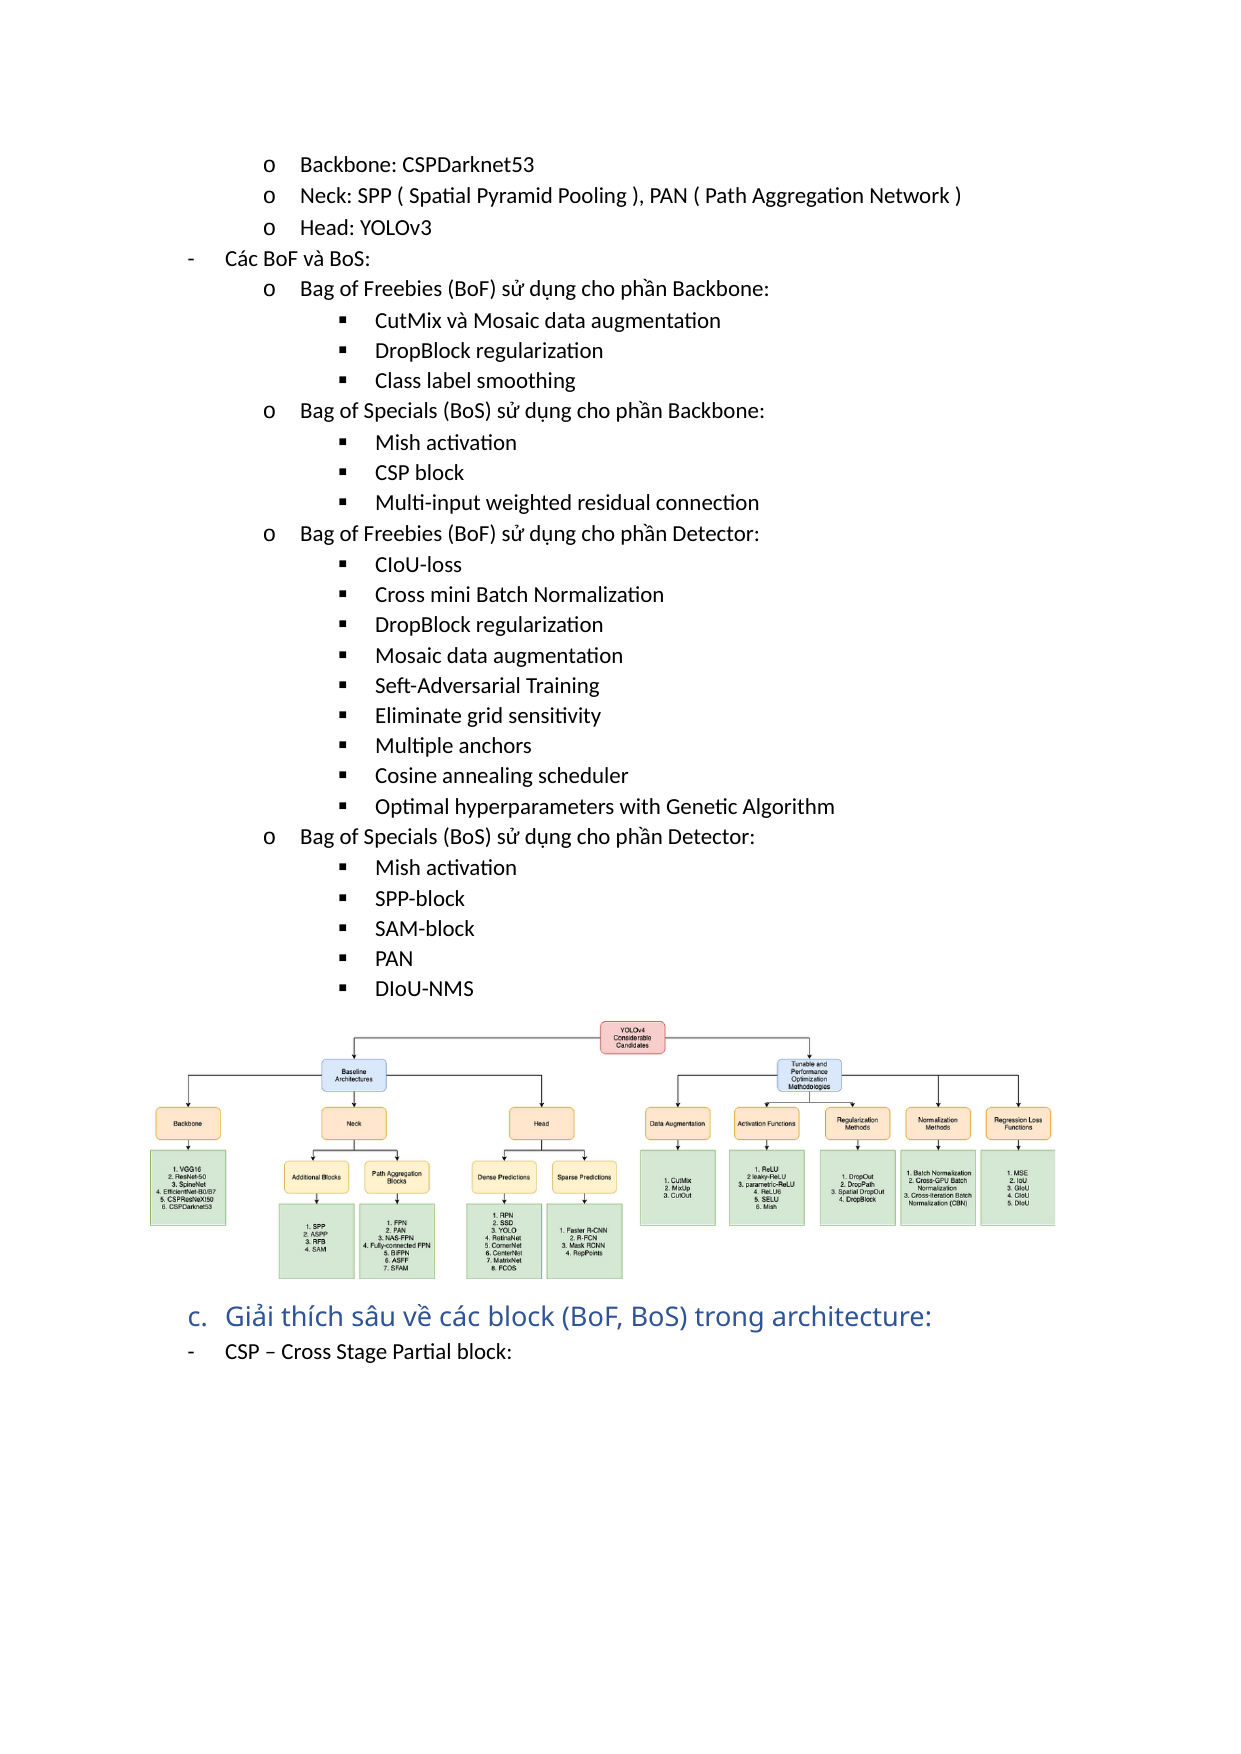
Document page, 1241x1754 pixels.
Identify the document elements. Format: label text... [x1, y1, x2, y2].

list Các BoF và BoS: [187, 244, 1090, 272]
list CIoU-loss [337, 550, 1090, 578]
list Neck: SPP ( Spatial Pyramid Pooling ), PAN ( Path Aggregation Network ) [262, 181, 1090, 211]
list Backbone: CSPDarknet53 [262, 150, 1090, 179]
list Seft-Adversarial Training [337, 671, 1090, 699]
list Head: YOLOv3 [262, 213, 1090, 242]
list Mish activation [337, 428, 1090, 456]
list DIoU-NMS [337, 974, 1090, 1002]
list SAM-block [337, 914, 1090, 942]
list Mosaic data augmentation [337, 641, 1090, 669]
list Multi-input weighted residual connection [337, 488, 1090, 517]
list Class label smoothing [337, 366, 1090, 394]
list Cross mini Batch Normalization [337, 580, 1090, 608]
list Optimal hyperparameters with Genetic Algorithm [337, 792, 1090, 820]
list Bag of Freebies (BoF) sử dụng cho phần Backbone: [262, 274, 1090, 304]
list SPP-block [337, 884, 1090, 912]
list Bag of Specials (BoS) sử dụng cho phần Backbone: [262, 397, 1090, 426]
list Multiple anchors [337, 731, 1090, 759]
subtitle Giải thích sâu về các block (BoF, BoS) trong architecture: [187, 1297, 1090, 1334]
list CSP block [337, 458, 1090, 486]
list Eliminate grid sensitivity [337, 701, 1090, 729]
list Bag of Specials (BoS) sử dụng cho phần Detector: [262, 822, 1090, 851]
list Bag of Freebies (BoF) sử dụng cho phần Detector: [262, 519, 1090, 548]
list CutMix và Mosaic data augmentation [337, 306, 1090, 334]
list DropBlock regularization [337, 336, 1090, 364]
list Mish activation [337, 853, 1090, 882]
picture [150, 1021, 1055, 1279]
list DropBlock regularization [337, 611, 1090, 639]
list CSP – Cross Stage Partial block: [187, 1337, 1090, 1365]
list Cosine annealing scheduler [337, 762, 1090, 790]
list PAN [337, 944, 1090, 972]
